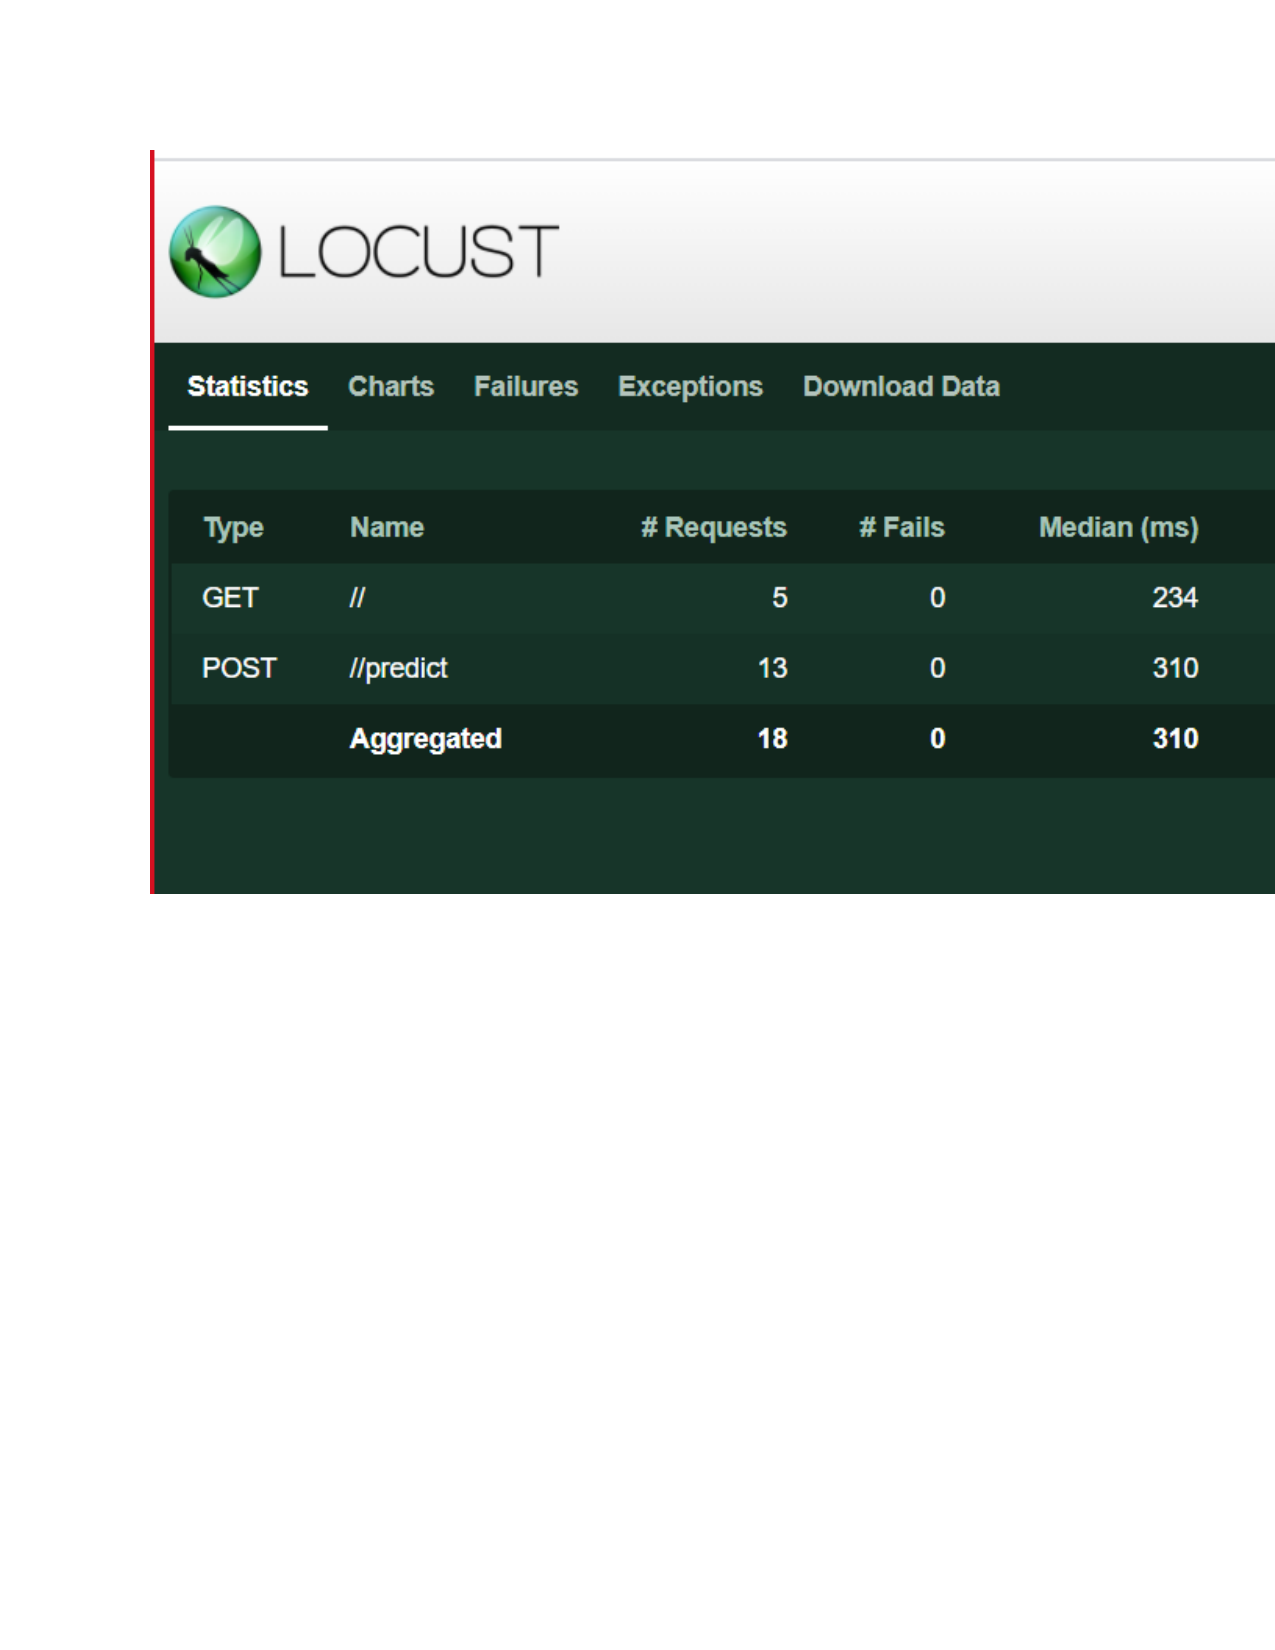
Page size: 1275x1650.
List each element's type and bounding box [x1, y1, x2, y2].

picture [150, 150, 1275, 894]
